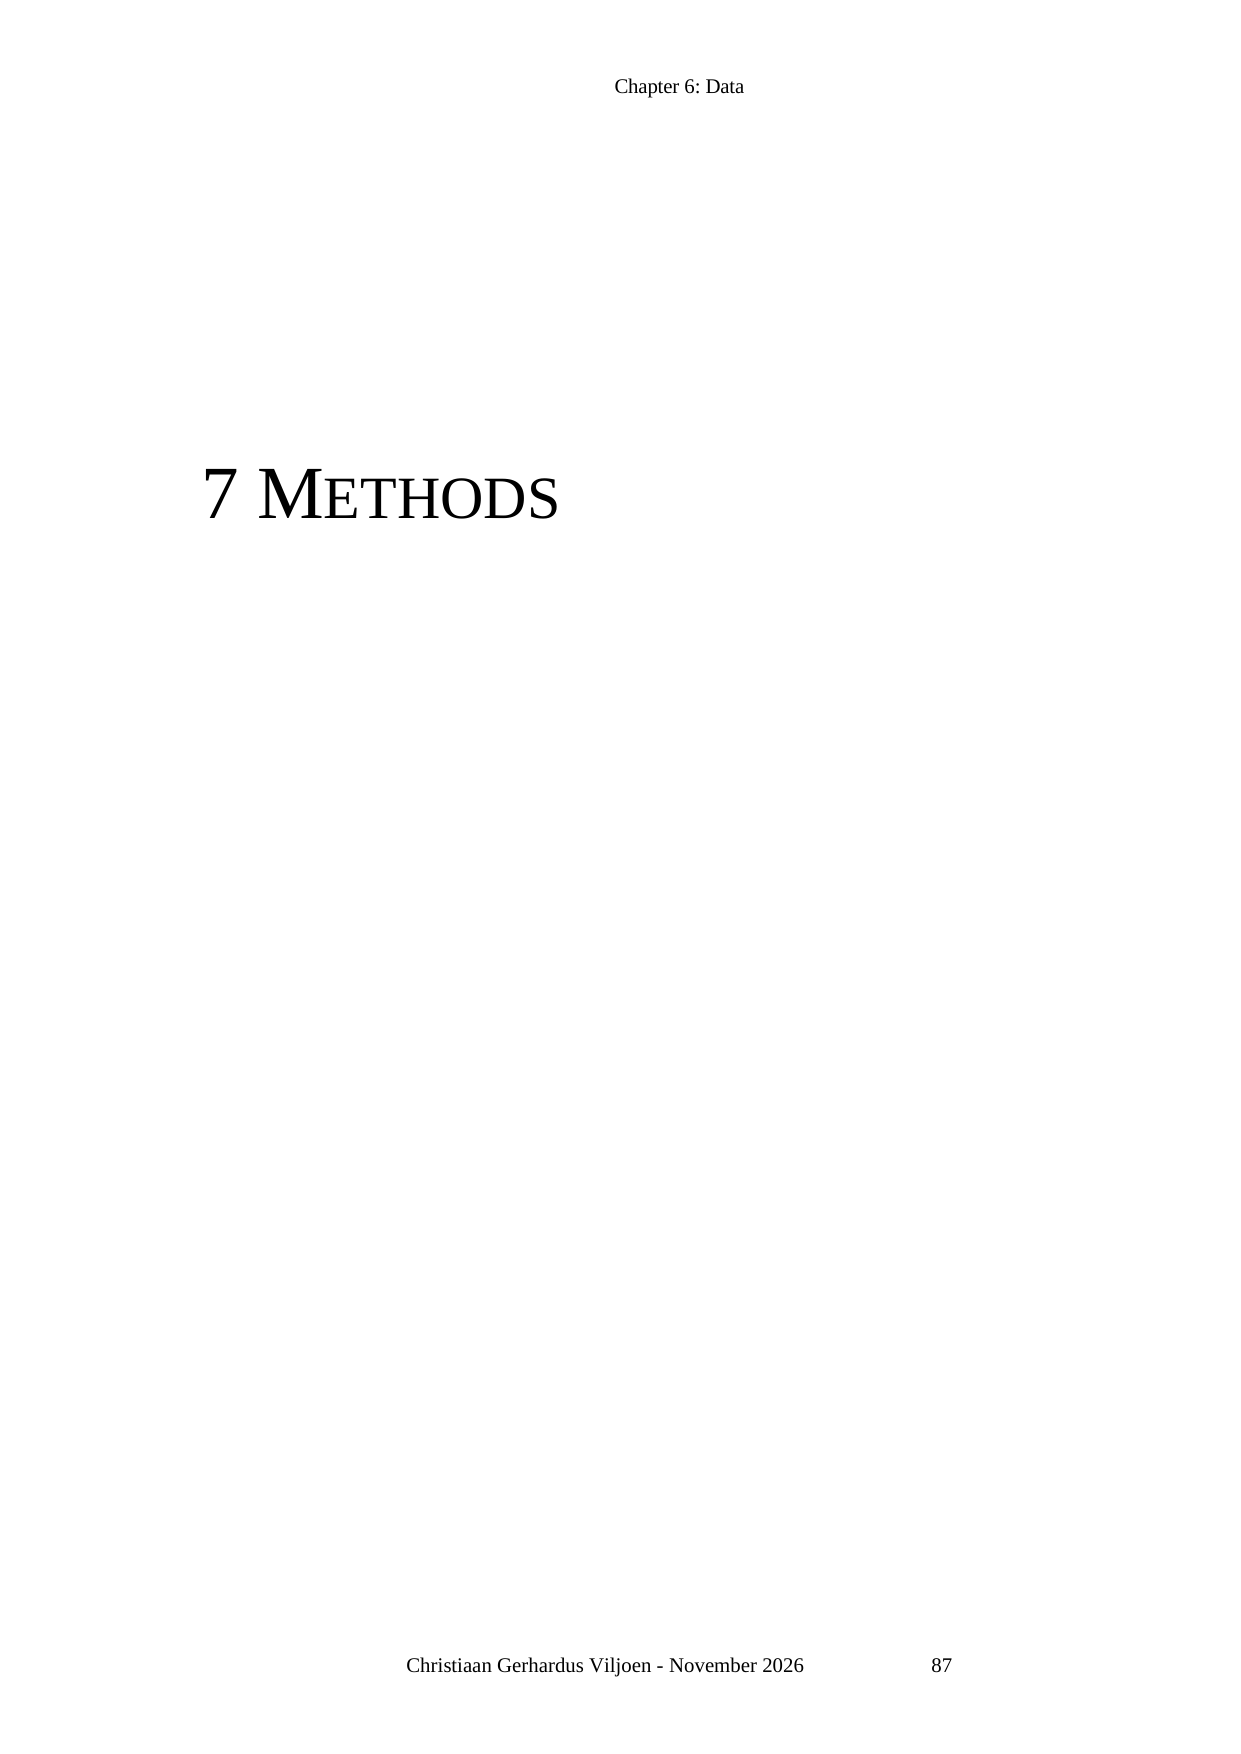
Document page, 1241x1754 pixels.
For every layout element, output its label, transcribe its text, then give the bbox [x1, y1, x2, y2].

subtitle Methods [201, 448, 1122, 534]
